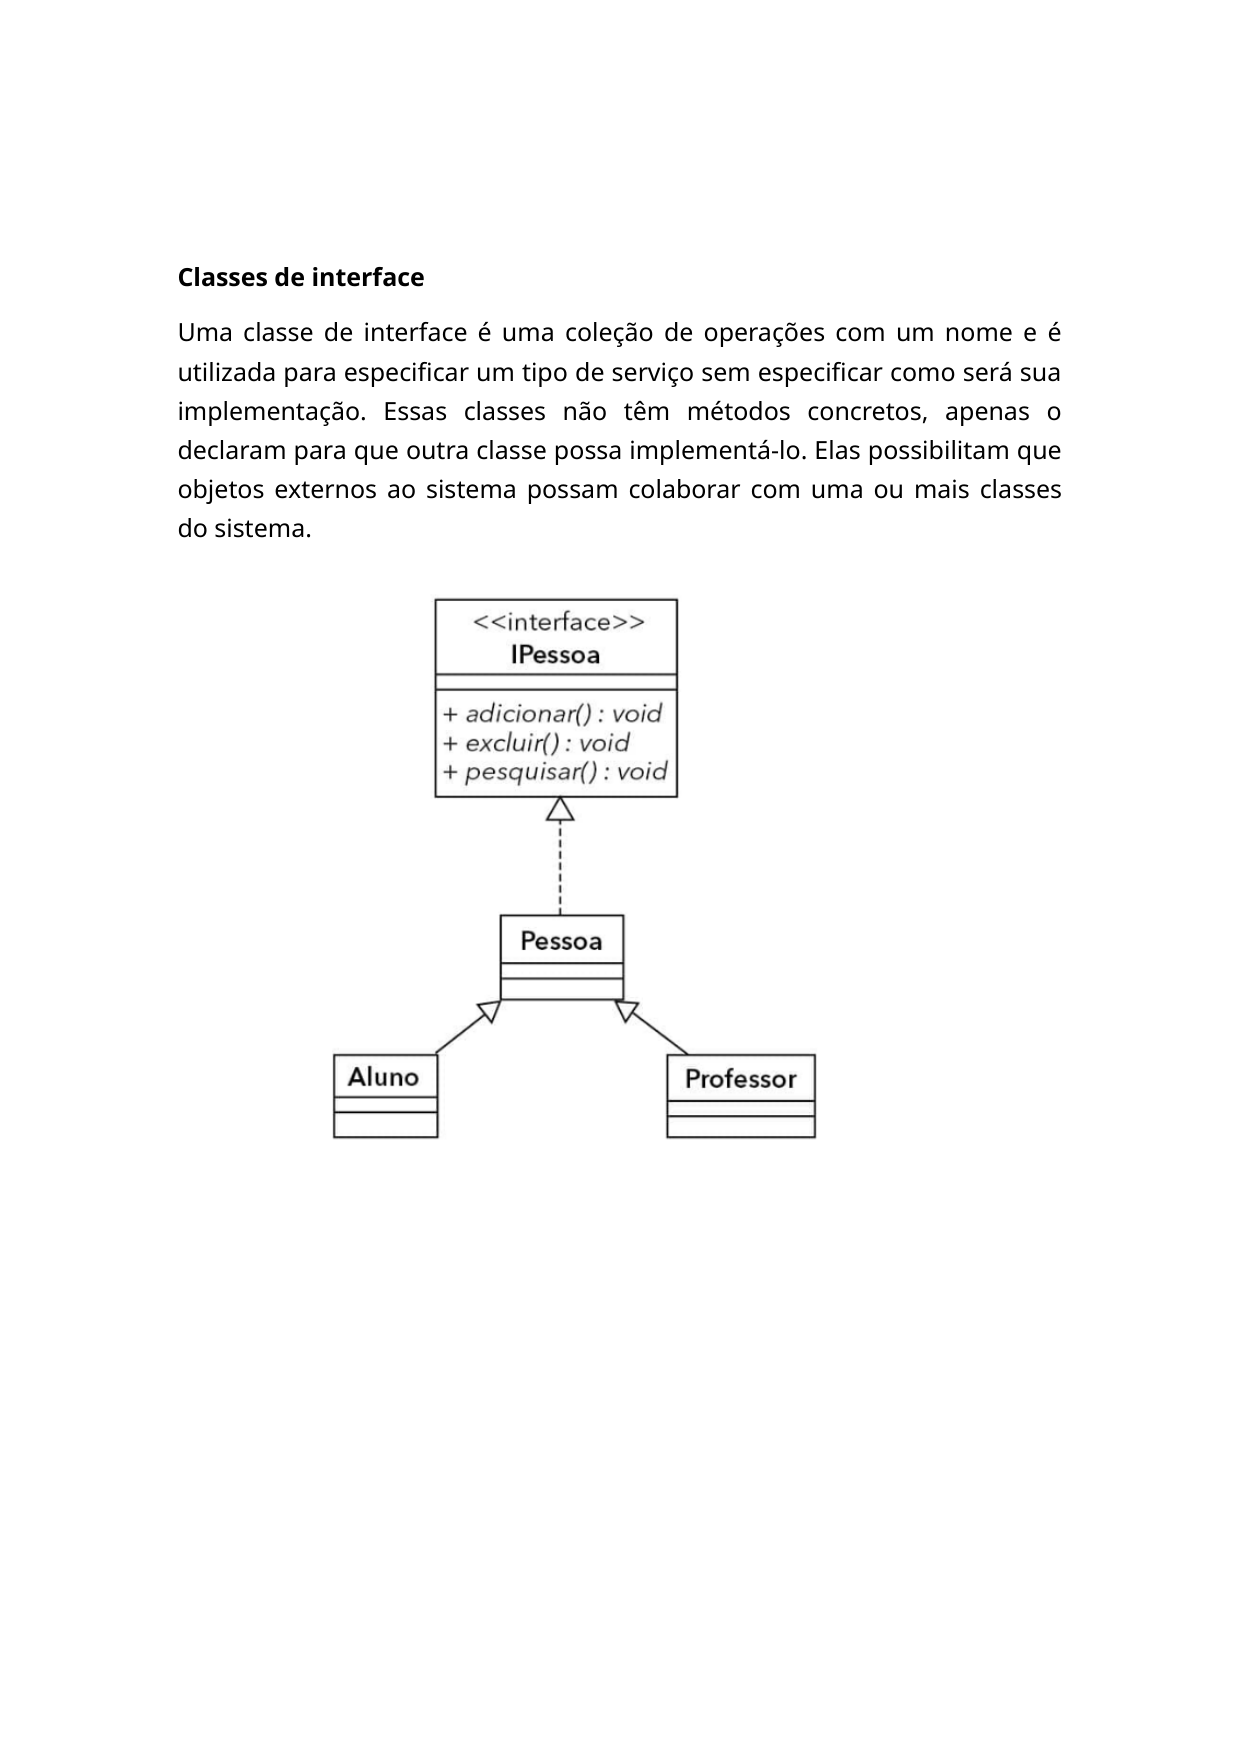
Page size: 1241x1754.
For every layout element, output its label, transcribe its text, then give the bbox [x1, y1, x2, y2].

text Classes de interface [177, 259, 1063, 293]
picture [177, 566, 1063, 1147]
text Uma classe de interface é uma coleção de operações com um nome e é utilizada para especificar um tipo de serviço sem especificar como será sua implementação. Essas classes não têm métodos concretos, apenas o declaram para que outra classe possa implementá-lo. Elas possibilitam que objetos externos ao sistema possam colaborar com uma ou mais classes do sistema. [177, 315, 1063, 545]
